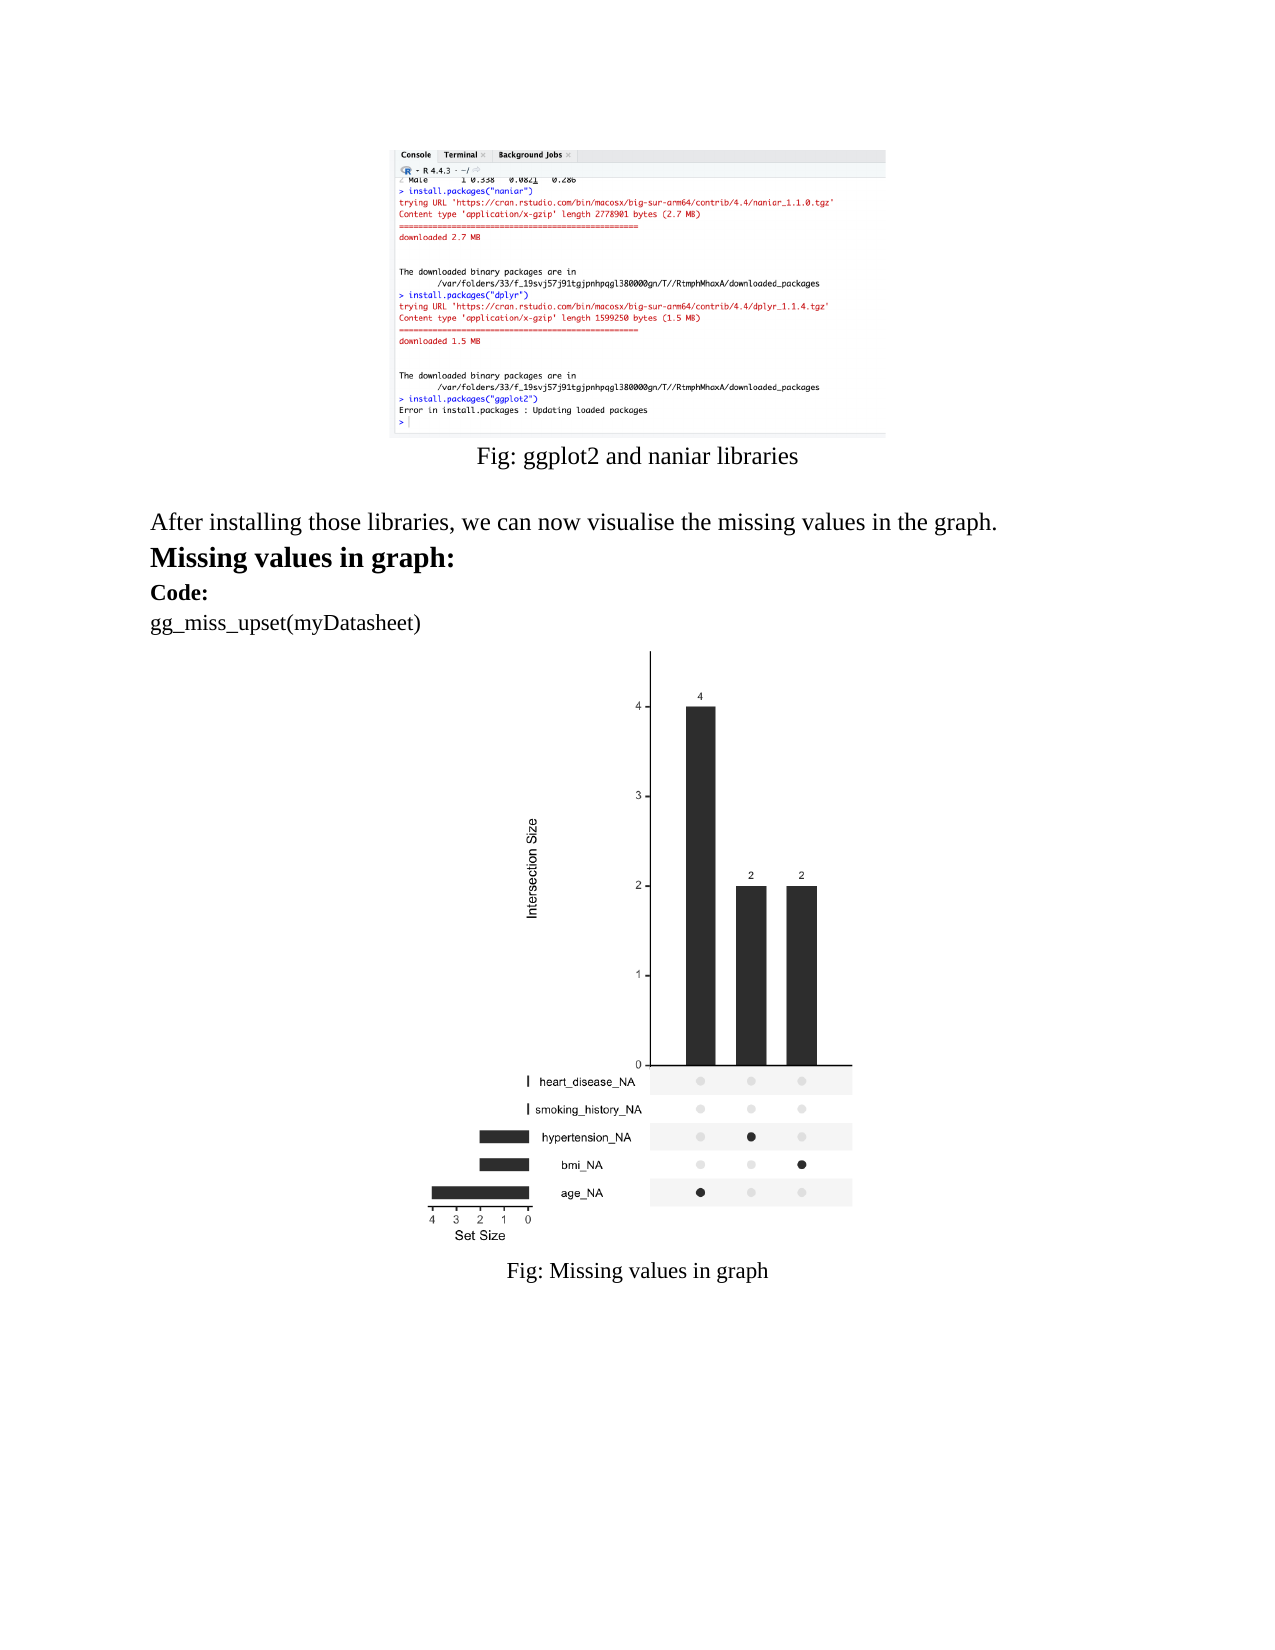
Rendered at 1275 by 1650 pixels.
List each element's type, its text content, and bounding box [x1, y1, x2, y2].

text Code: [150, 579, 1125, 605]
text After installing those libraries, we can now visualise the missing values in the graph. [150, 507, 1125, 536]
picture [411, 639, 864, 1254]
text Missing values in graph: [150, 540, 1125, 574]
text Fig: ggplot2 and naniar libraries [150, 441, 1125, 470]
text gg_miss_upset(myDatasheet) [150, 609, 1125, 636]
text Fig: Missing values in graph [150, 1257, 1125, 1283]
picture [389, 150, 886, 438]
